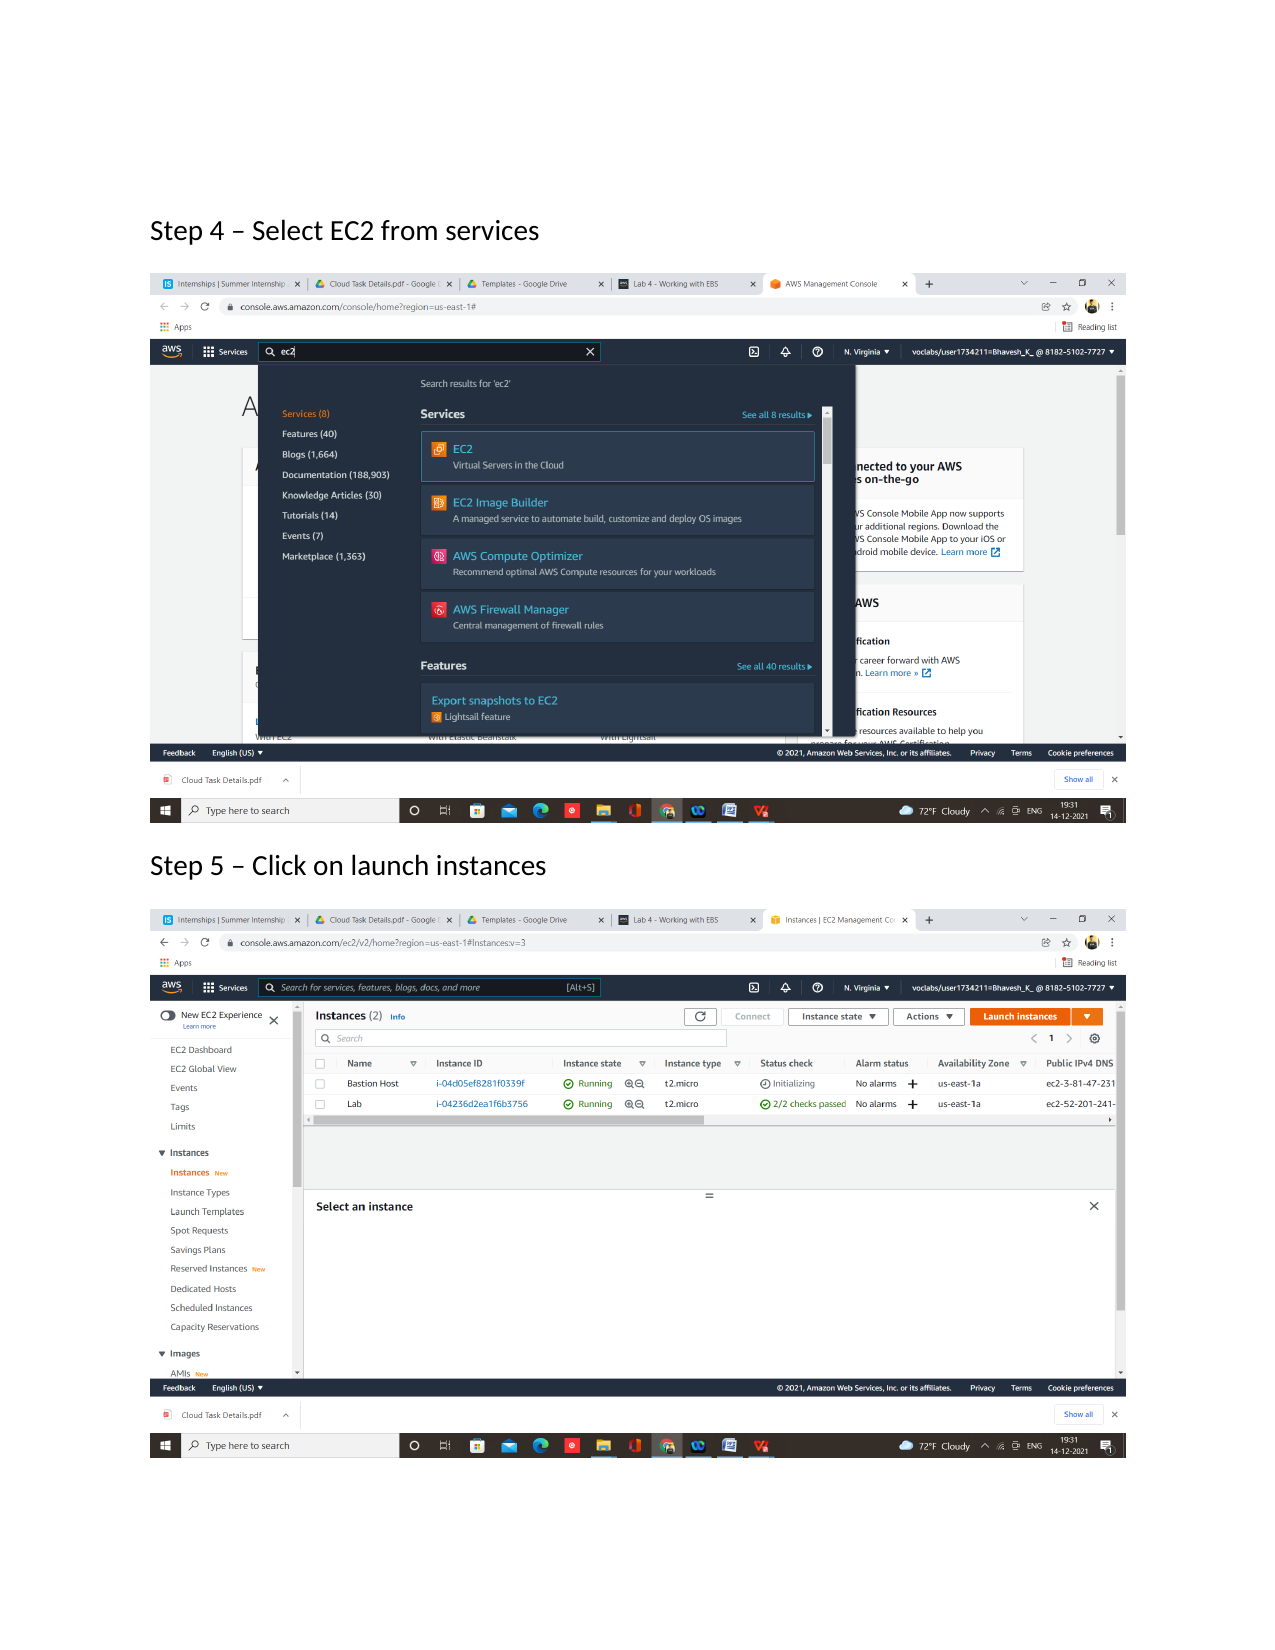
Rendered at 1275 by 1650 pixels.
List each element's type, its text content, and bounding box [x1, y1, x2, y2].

text Step 5 – Click on launch instances [150, 847, 1125, 883]
text Step 4 – Select EC2 from services [150, 212, 1125, 247]
picture [150, 273, 1126, 823]
picture [150, 909, 1126, 1458]
